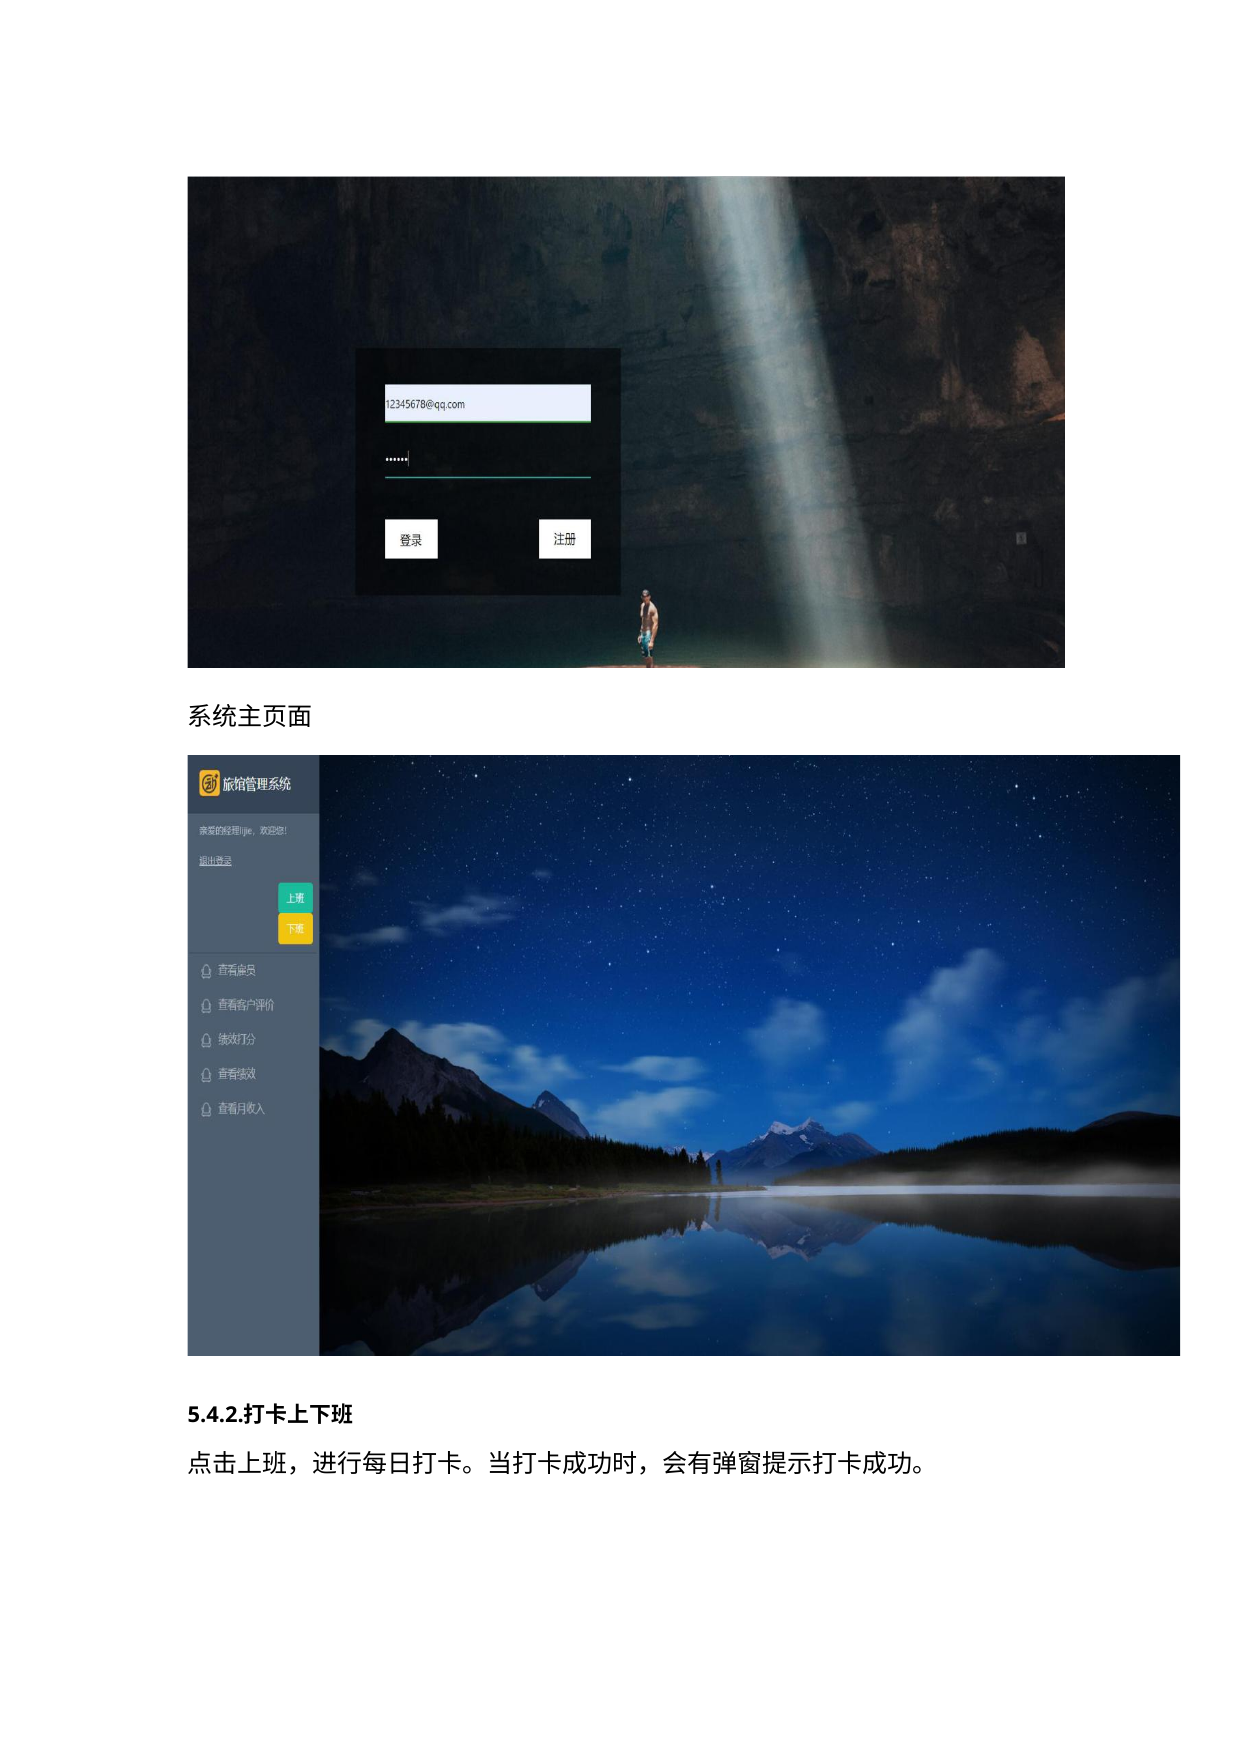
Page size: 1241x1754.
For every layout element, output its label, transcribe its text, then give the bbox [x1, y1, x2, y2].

text 系统主页面 [187, 682, 1053, 747]
picture [187, 176, 1065, 668]
text 点击上班，进行每日打卡。当打卡成功时，会有弹窗提示打卡成功。 [187, 1429, 1053, 1494]
text 5.4.2.打卡上下班 [187, 1397, 1053, 1429]
picture [187, 755, 1180, 1356]
